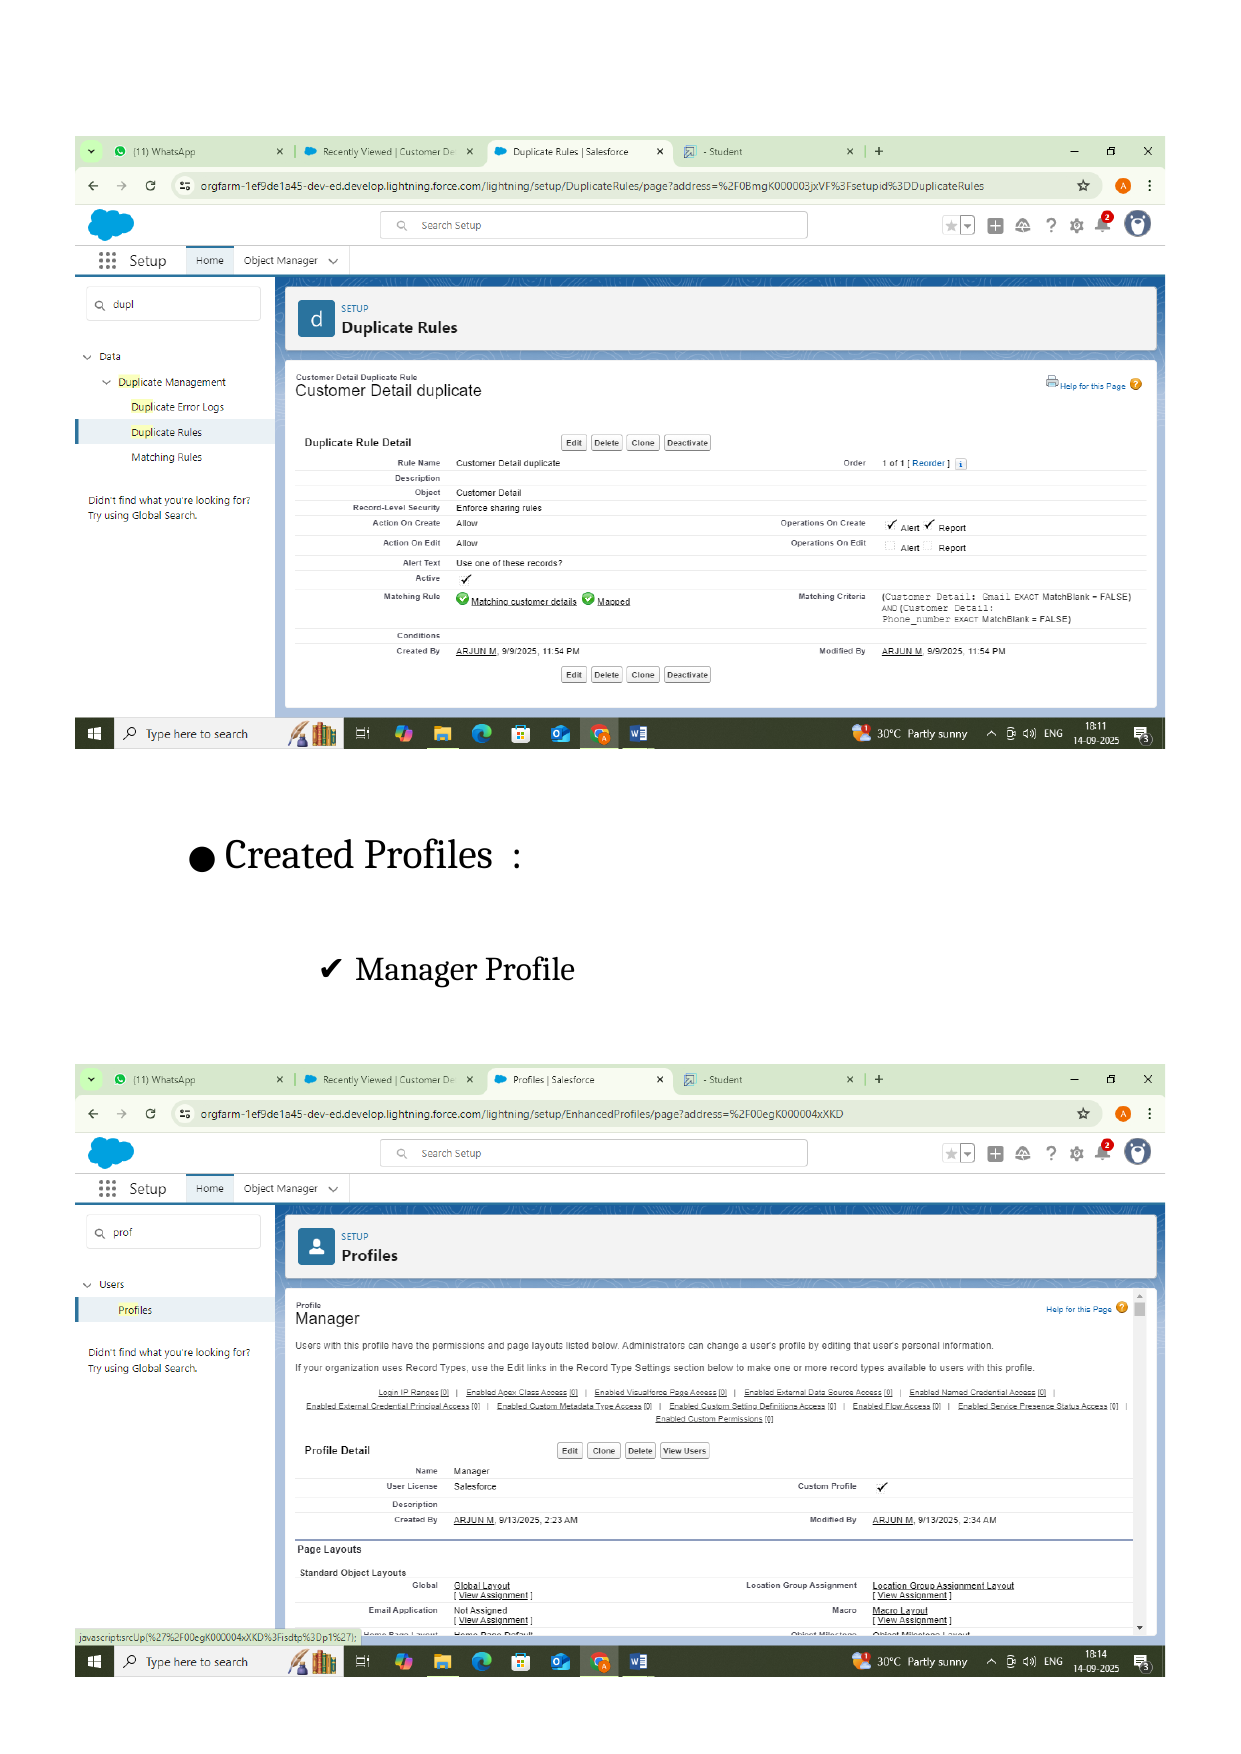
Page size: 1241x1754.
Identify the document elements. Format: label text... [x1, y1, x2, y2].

list Manager Profile [317, 931, 1165, 1000]
picture [75, 136, 1166, 749]
picture [75, 1064, 1166, 1677]
list Created Profiles : [187, 819, 1165, 888]
